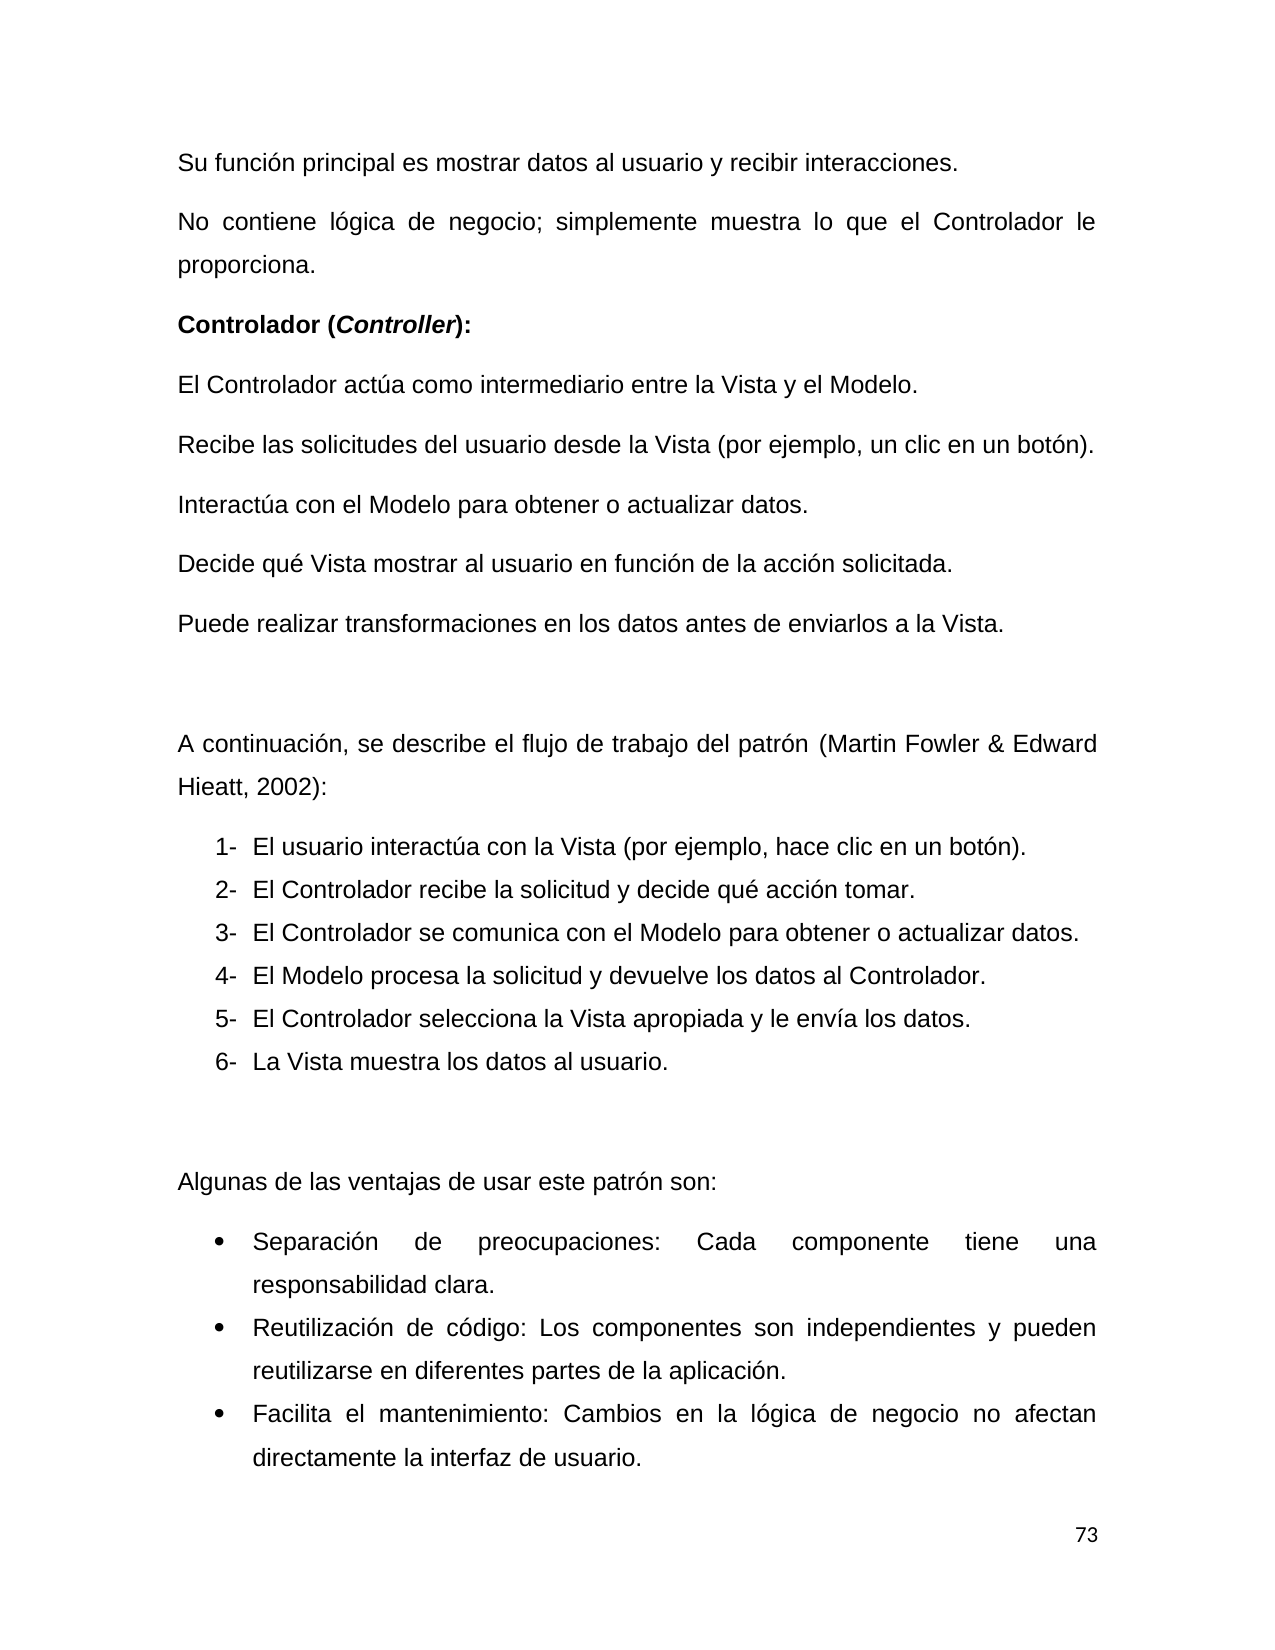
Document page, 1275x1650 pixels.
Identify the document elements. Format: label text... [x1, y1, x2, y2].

text Interactúa con el Modelo para obtener o actualizar datos. [177, 490, 1098, 518]
list La Vista muestra los datos al usuario. [215, 1047, 1098, 1076]
text Controlador (Controller): [177, 310, 1098, 339]
text A continuación, se describe el flujo de trabajo del patrón (Martin Fowler & Edward Hieatt, 2002): [177, 729, 1098, 801]
list El Controlador recibe la solicitud y decide qué acción tomar. [215, 875, 1098, 904]
text Puede realizar transformaciones en los datos antes de enviarlos a la Vista. [177, 609, 1098, 638]
list El usuario interactúa con la Vista (por ejemplo, hace clic en un botón). [215, 832, 1098, 861]
text El Controlador actúa como intermediario entre la Vista y el Modelo. [177, 370, 1098, 399]
list Facilita el mantenimiento: Cambios en la lógica de negocio no afectan directamente la interfaz de usuario. [215, 1399, 1098, 1471]
text Su función principal es mostrar datos al usuario y recibir interacciones. [177, 148, 1098, 176]
list El Modelo procesa la solicitud y devuelve los datos al Controlador. [215, 961, 1098, 990]
text No contiene lógica de negocio; simplemente muestra lo que el Controlador le proporciona. [177, 207, 1098, 279]
list Separación de preocupaciones: Cada componente tiene una responsabilidad clara. [215, 1227, 1098, 1299]
text Recibe las solicitudes del usuario desde la Vista (por ejemplo, un clic en un botón). [177, 430, 1098, 459]
list Reutilización de código: Los componentes son independientes y pueden reutilizarse en diferentes partes de la aplicación. [215, 1313, 1098, 1385]
text Decide qué Vista mostrar al usuario en función de la acción solicitada. [177, 549, 1098, 578]
list El Controlador se comunica con el Modelo para obtener o actualizar datos. [215, 918, 1098, 947]
text Algunas de las ventajas de usar este patrón son: [177, 1167, 1098, 1196]
list El Controlador selecciona la Vista apropiada y le envía los datos. [215, 1004, 1098, 1033]
